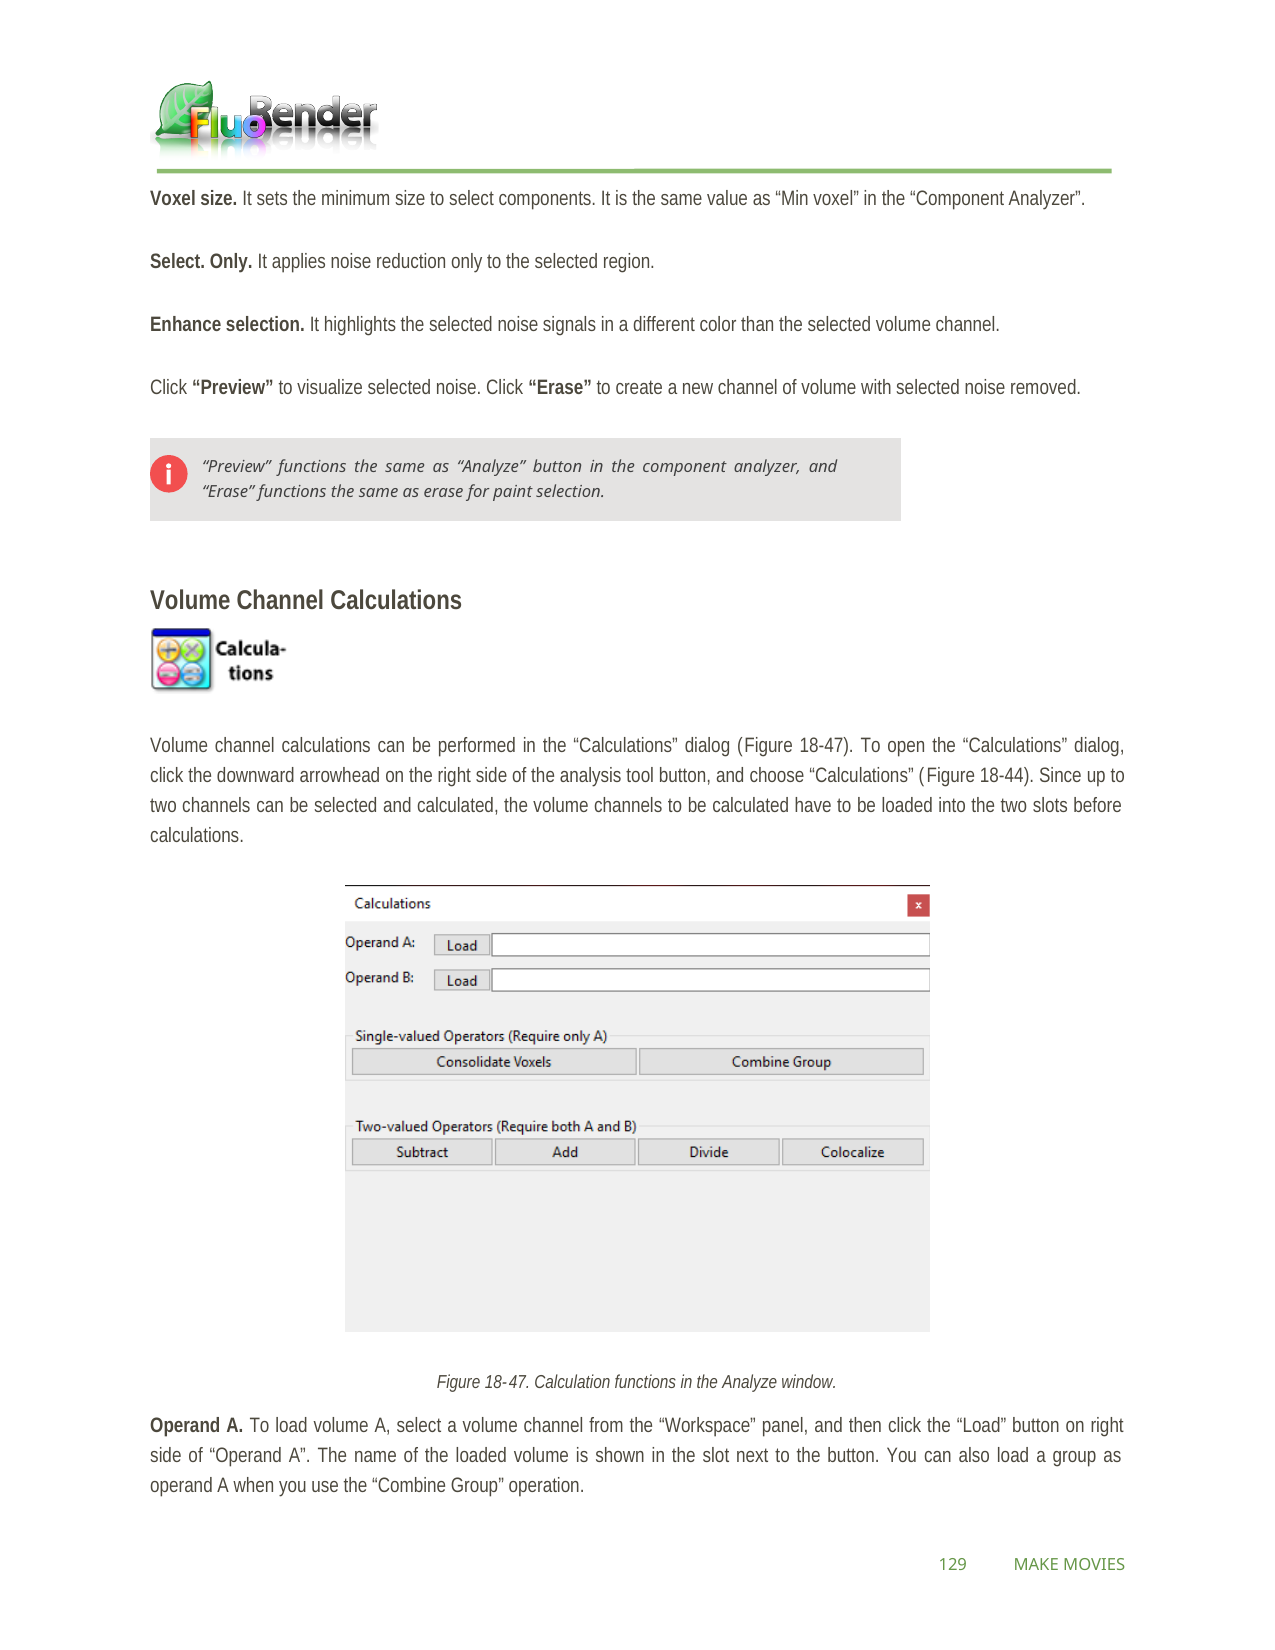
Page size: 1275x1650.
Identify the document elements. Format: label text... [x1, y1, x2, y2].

picture [150, 627, 291, 694]
text Click “Preview” to visualize selected noise. Click “Erase” to create a new channel of volume with selected noise removed. [150, 375, 1125, 399]
picture [345, 885, 930, 1332]
text Select. Only. It applies noise reduction only to the selected region. [150, 249, 1125, 273]
text Enhance selection. It highlights the selected noise signals in a different color than the selected volume channel. [150, 312, 1125, 336]
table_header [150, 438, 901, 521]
text Voxel size. It sets the minimum size to select components. It is the same value as “Min voxel” in the “Component Analyzer”. [150, 185, 1125, 209]
picture [150, 75, 379, 162]
text Operand A. To load volume A, select a volume channel from the “Workspace” panel, and then click the “Load” button on right side of “Operand A”. The name of the loaded volume is shown in the slot next to the button. You can also load a group as operand A when you use the “Combine Group” operation. [150, 1413, 1125, 1497]
subtitle Volume Channel Calculations [150, 584, 1125, 615]
